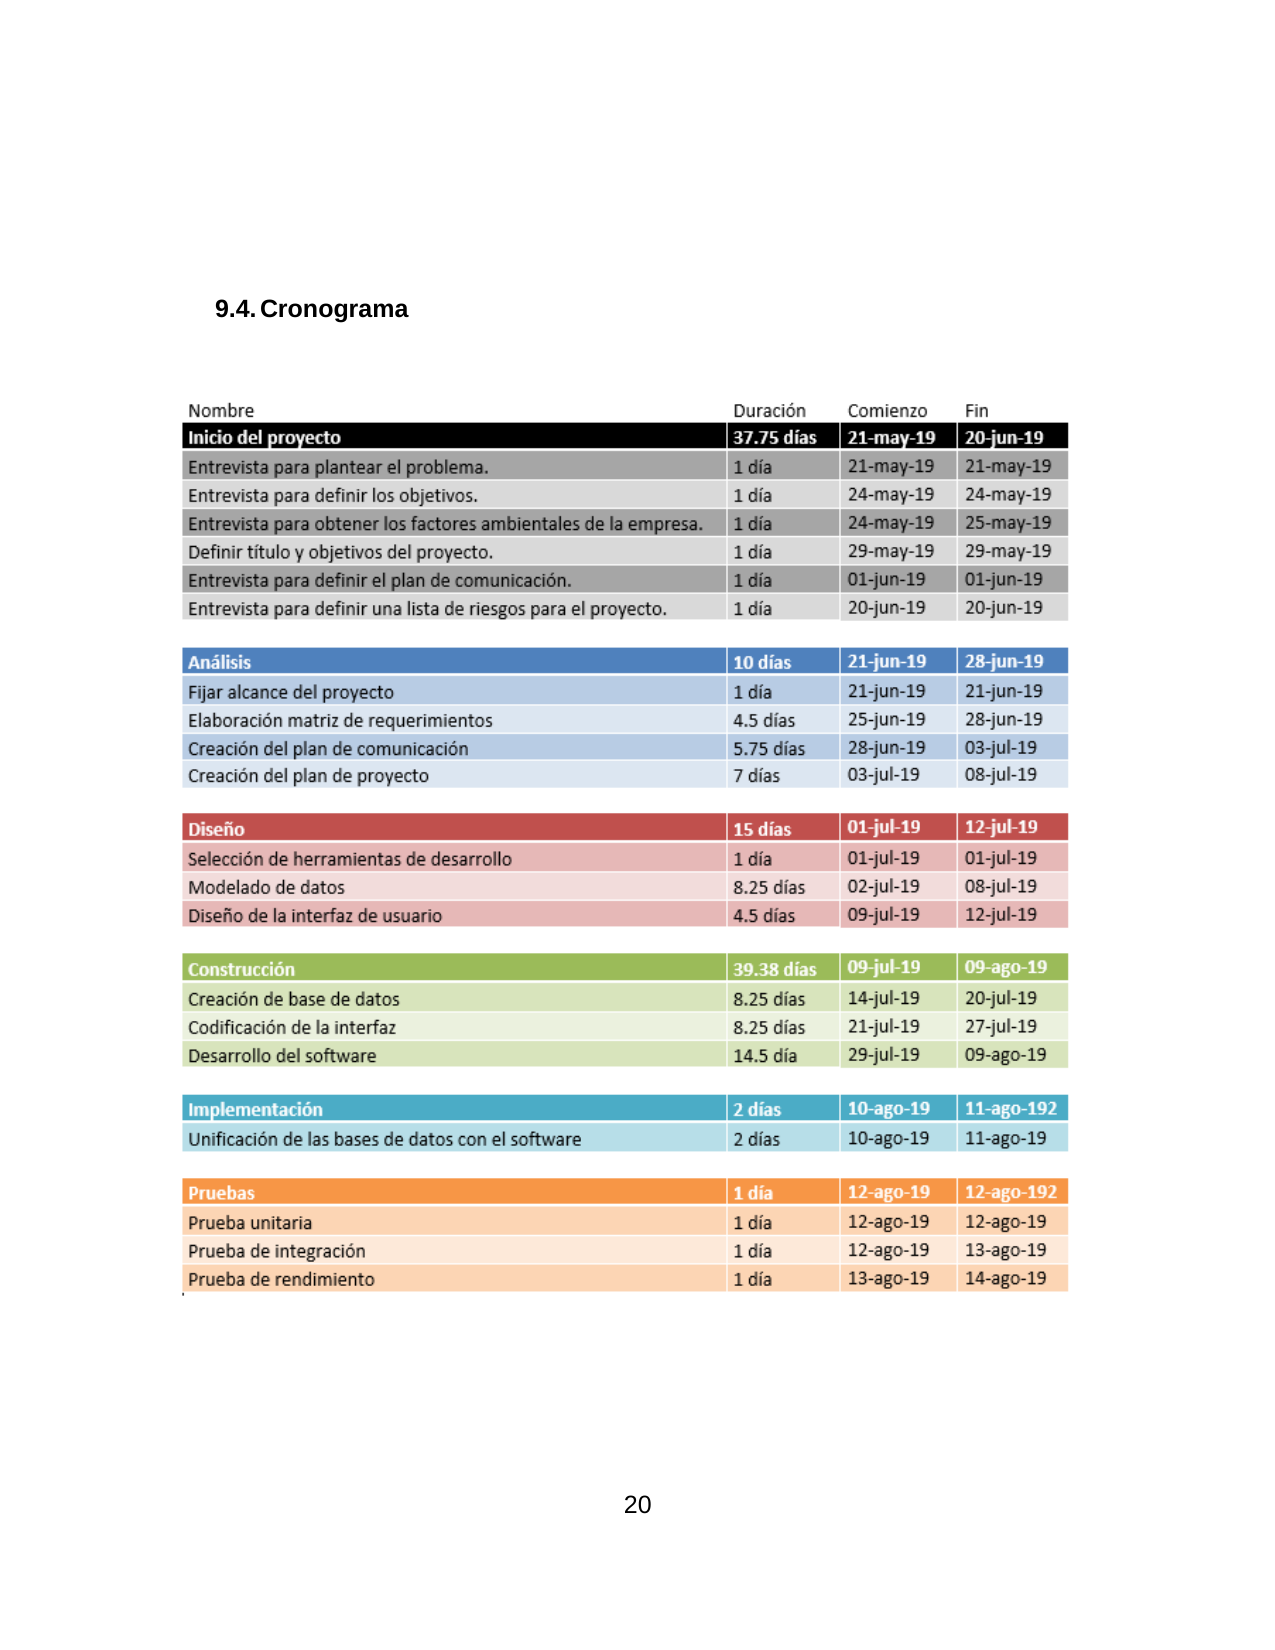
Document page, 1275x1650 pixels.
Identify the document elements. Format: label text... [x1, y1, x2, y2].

subtitle Cronograma [215, 294, 1098, 322]
picture [177, 396, 1098, 1344]
